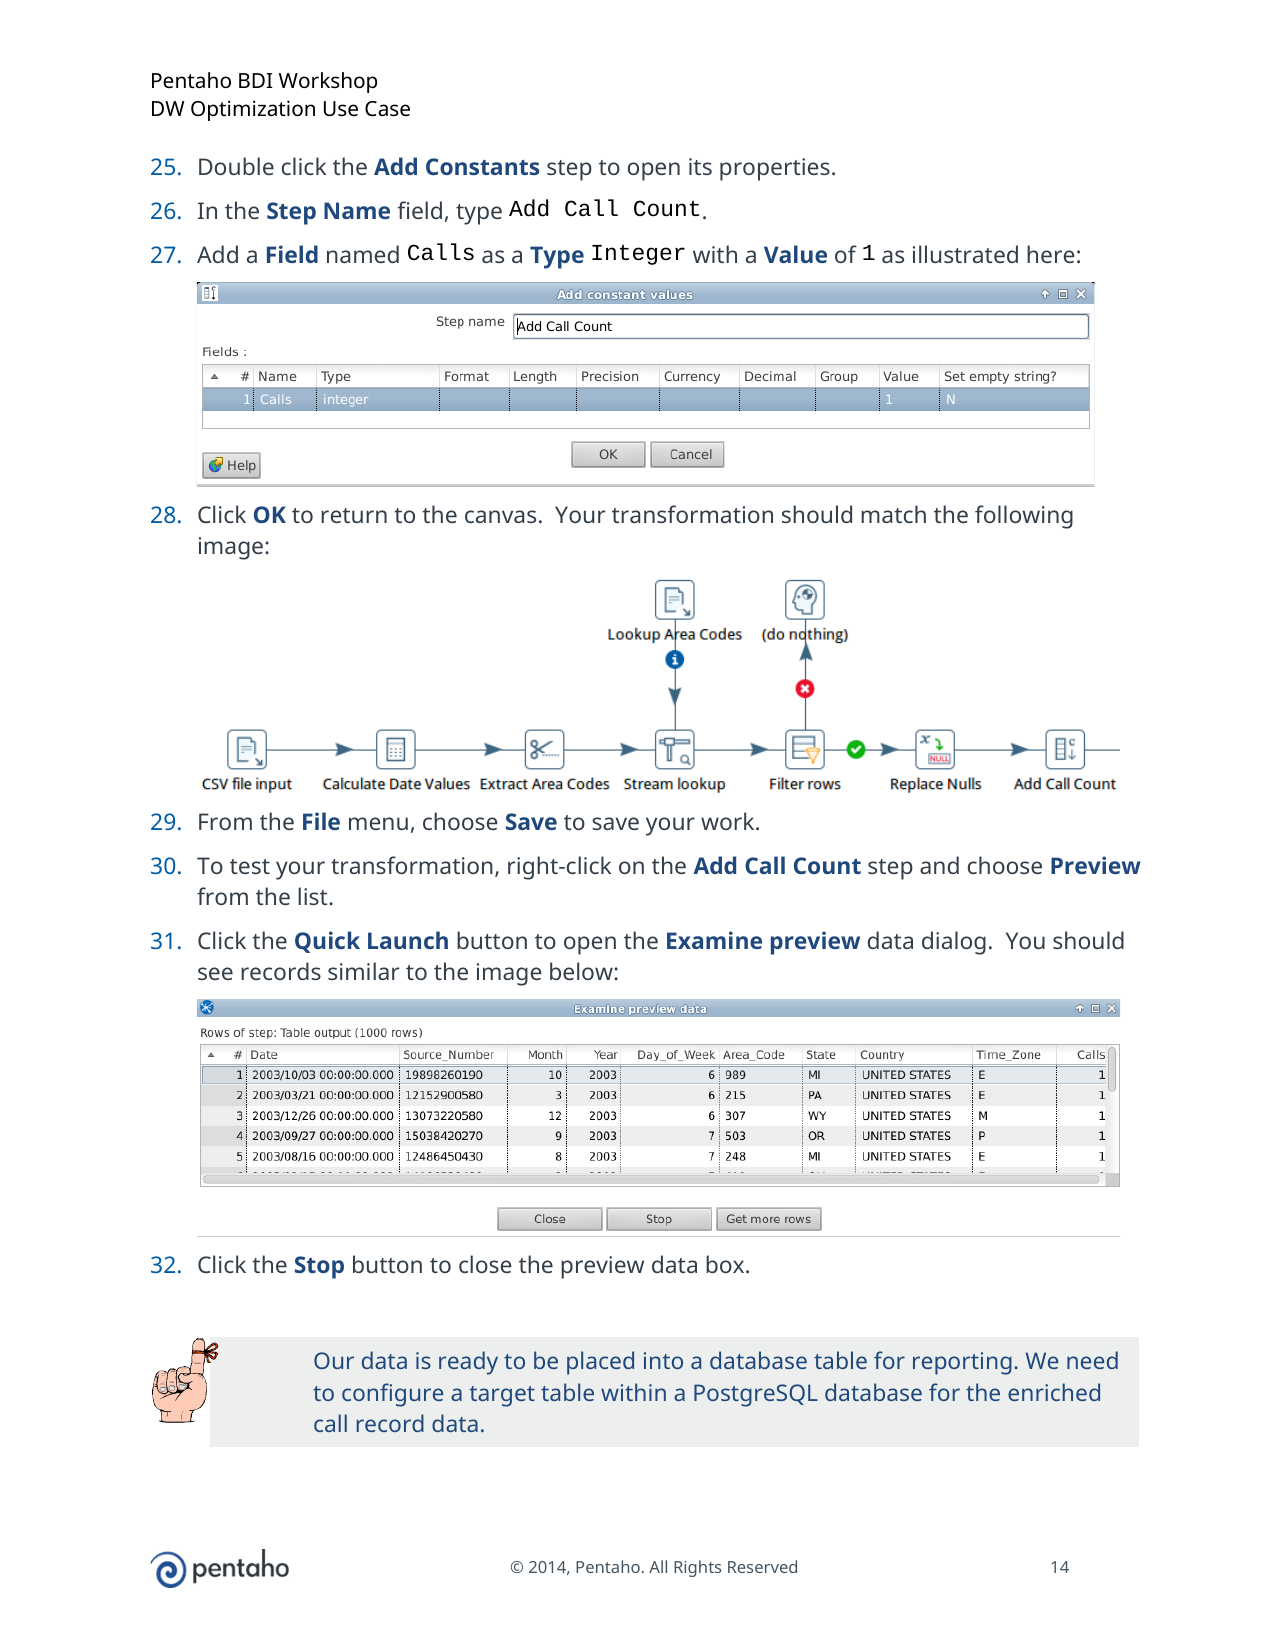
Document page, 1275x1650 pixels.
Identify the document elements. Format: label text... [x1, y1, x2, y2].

text Double click the Add Constants step to open its properties. [150, 151, 1125, 183]
text Add a Field named Calls as a Type Integer with a Value of 1 as illustrated here: [150, 239, 1125, 270]
text To test your transformation, right-click on the Add Call Count step and choose Preview from the list. [150, 850, 1144, 912]
picture [150, 1549, 289, 1588]
text From the File menu, choose Save to save your work. [150, 806, 1125, 837]
picture [196, 282, 1095, 487]
text Our data is ready to be placed into a database table for reporting. We need to configure a target table within a PostgreSQL database for the enriched call record data. [217, 1343, 1133, 1441]
text Click the Quick Launch button to open the Examine preview data dialog. You should see records similar to the image below: [150, 925, 1144, 987]
picture [196, 574, 1120, 794]
text In the Step Name field, type Add Call Count. [150, 195, 1125, 226]
picture [150, 1336, 220, 1424]
picture [196, 999, 1121, 1237]
text Click OK to return to the canvas. Your transformation should match the following image: [150, 499, 1125, 562]
text Click the Stop button to close the preview data box. [150, 1249, 1144, 1281]
